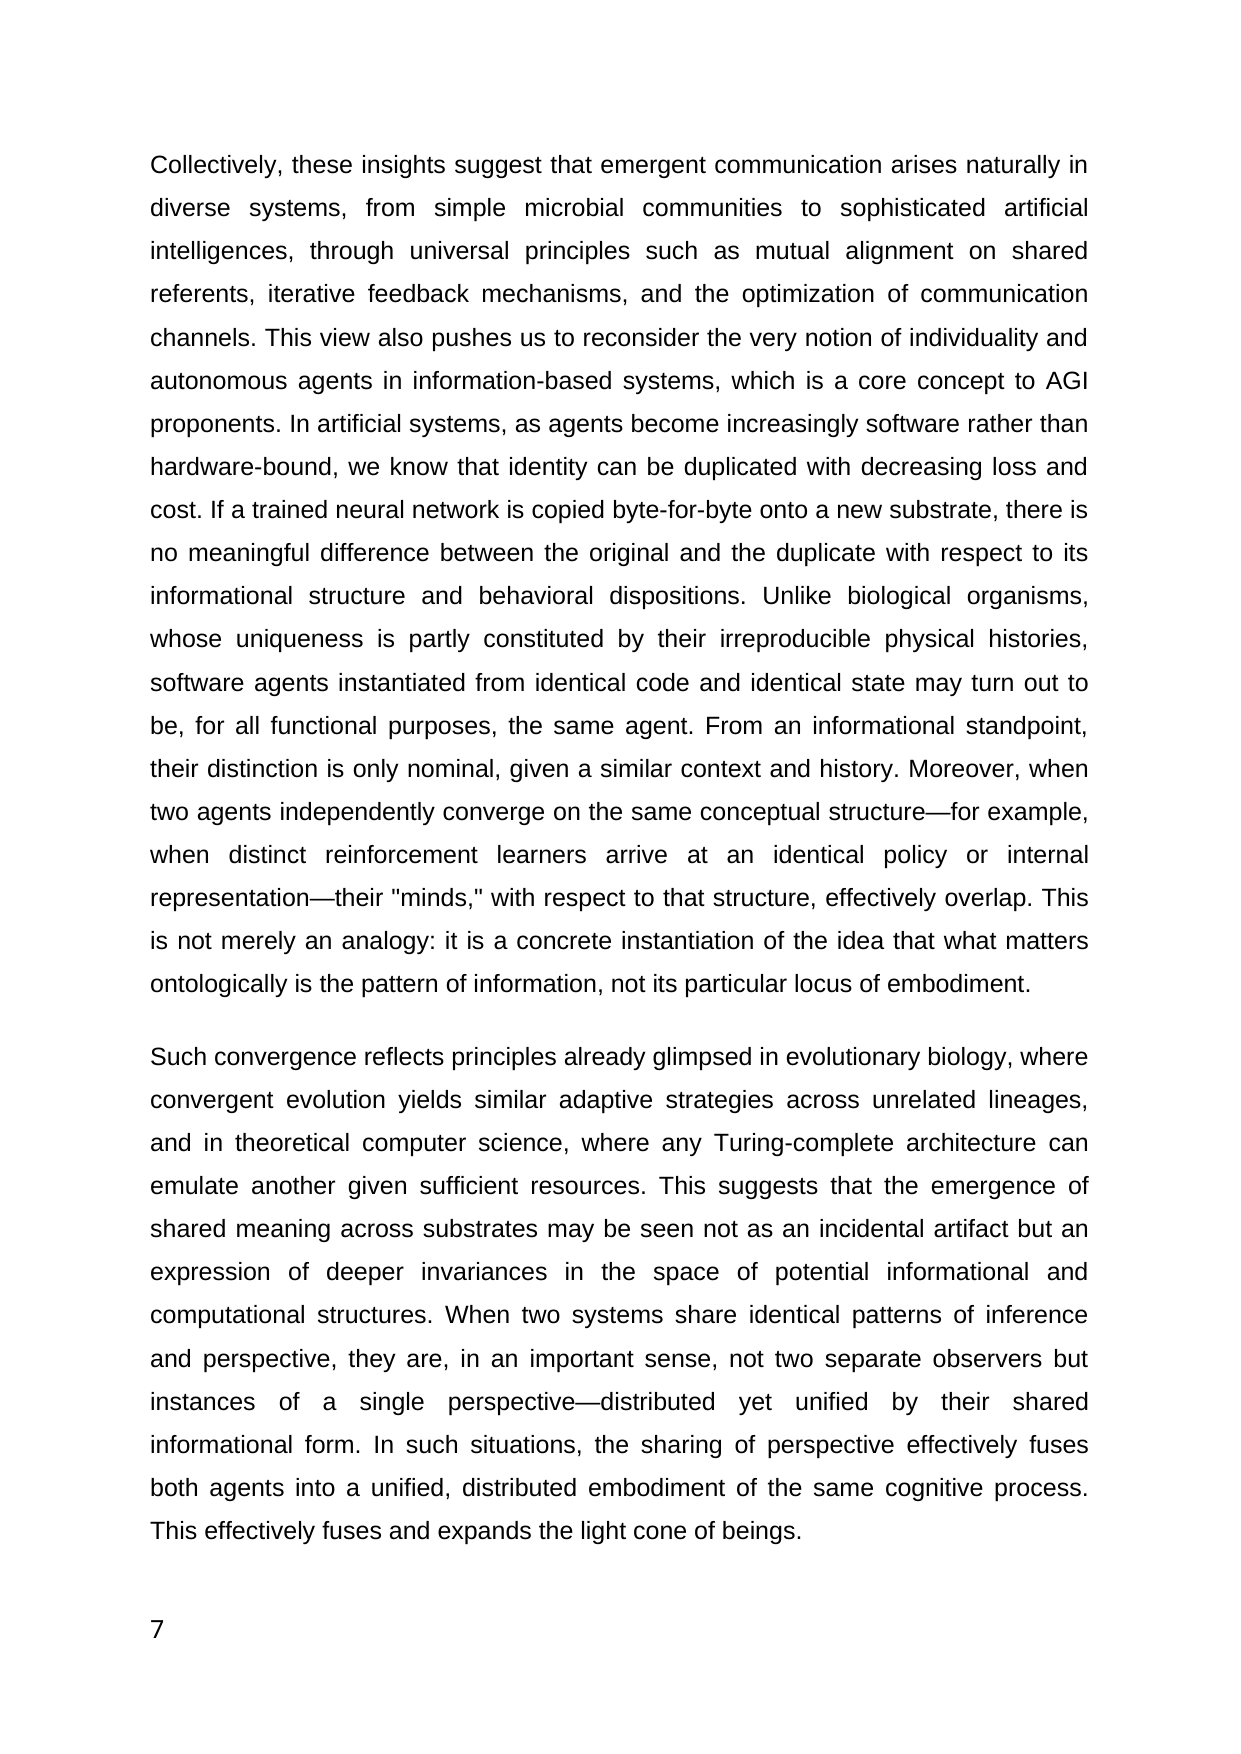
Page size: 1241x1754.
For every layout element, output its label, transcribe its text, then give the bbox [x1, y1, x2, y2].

text Collectively, these insights suggest that emergent communication arises naturally in diverse systems, from simple microbial communities to sophisticated artificial intelligences, through universal principles such as mutual alignment on shared referents, iterative feedback mechanisms, and the optimization of communication channels. This view also pushes us to reconsider the very notion of individuality and autonomous agents in information-based systems, which is a core concept to AGI proponents. In artificial systems, as agents become increasingly software rather than hardware-bound, we know that identity can be duplicated with decreasing loss and cost. If a trained neural network is copied byte-for-byte onto a new substrate, there is no meaningful difference between the original and the duplicate with respect to its informational structure and behavioral dispositions. Unlike biological organisms, whose uniqueness is partly constituted by their irreproducible physical histories, software agents instantiated from identical code and identical state may turn out to be, for all functional purposes, the same agent. From an informational standpoint, their distinction is only nominal, given a similar context and history. Moreover, when two agents independently converge on the same conceptual structure—for example, when distinct reinforcement learners arrive at an identical policy or internal representation—their "minds," with respect to that structure, effectively overlap. This is not merely an analogy: it is a concrete instantiation of the idea that what matters ontologically is the pattern of information, not its particular locus of embodiment. [150, 150, 1090, 998]
text Such convergence reflects principles already glimpsed in evolutionary biology, where convergent evolution yields similar adaptive strategies across unrelated lineages, and in theoretical computer science, where any Turing-complete architecture can emulate another given sufficient resources. This suggests that the emergence of shared meaning across substrates may be seen not as an incidental artifact but an expression of deeper invariances in the space of potential informational and computational structures. When two systems share identical patterns of inference and perspective, they are, in an important sense, not two separate observers but instances of a single perspective—distributed yet unified by their shared informational form. In such situations, the sharing of perspective effectively fuses both agents into a unified, distributed embodiment of the same cognitive process. This effectively fuses and expands the light cone of beings. [150, 1042, 1090, 1545]
